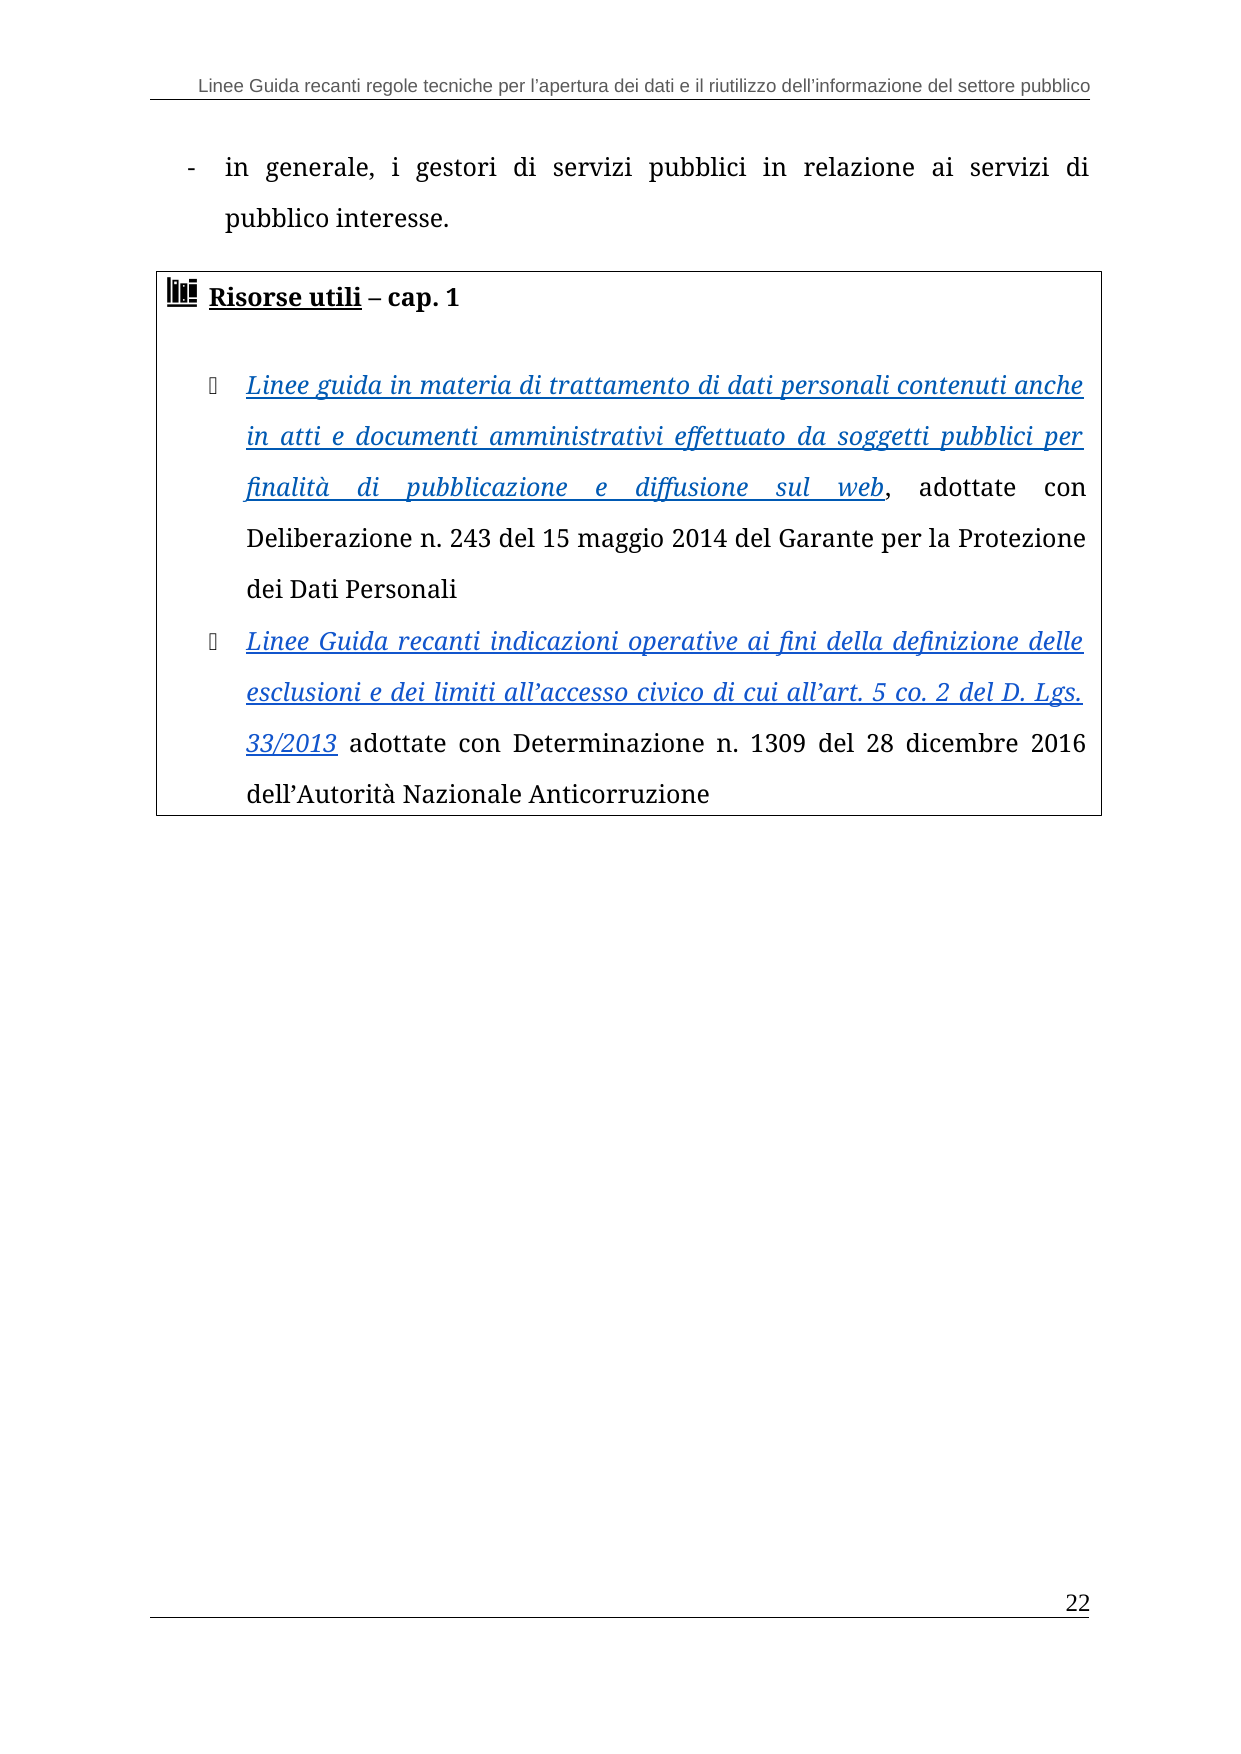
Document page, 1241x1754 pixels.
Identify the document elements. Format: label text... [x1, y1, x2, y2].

list in generale, i gestori di servizi pubblici in relazione ai servizi di pubblico interesse. [187, 150, 1090, 235]
picture [161, 271, 203, 313]
